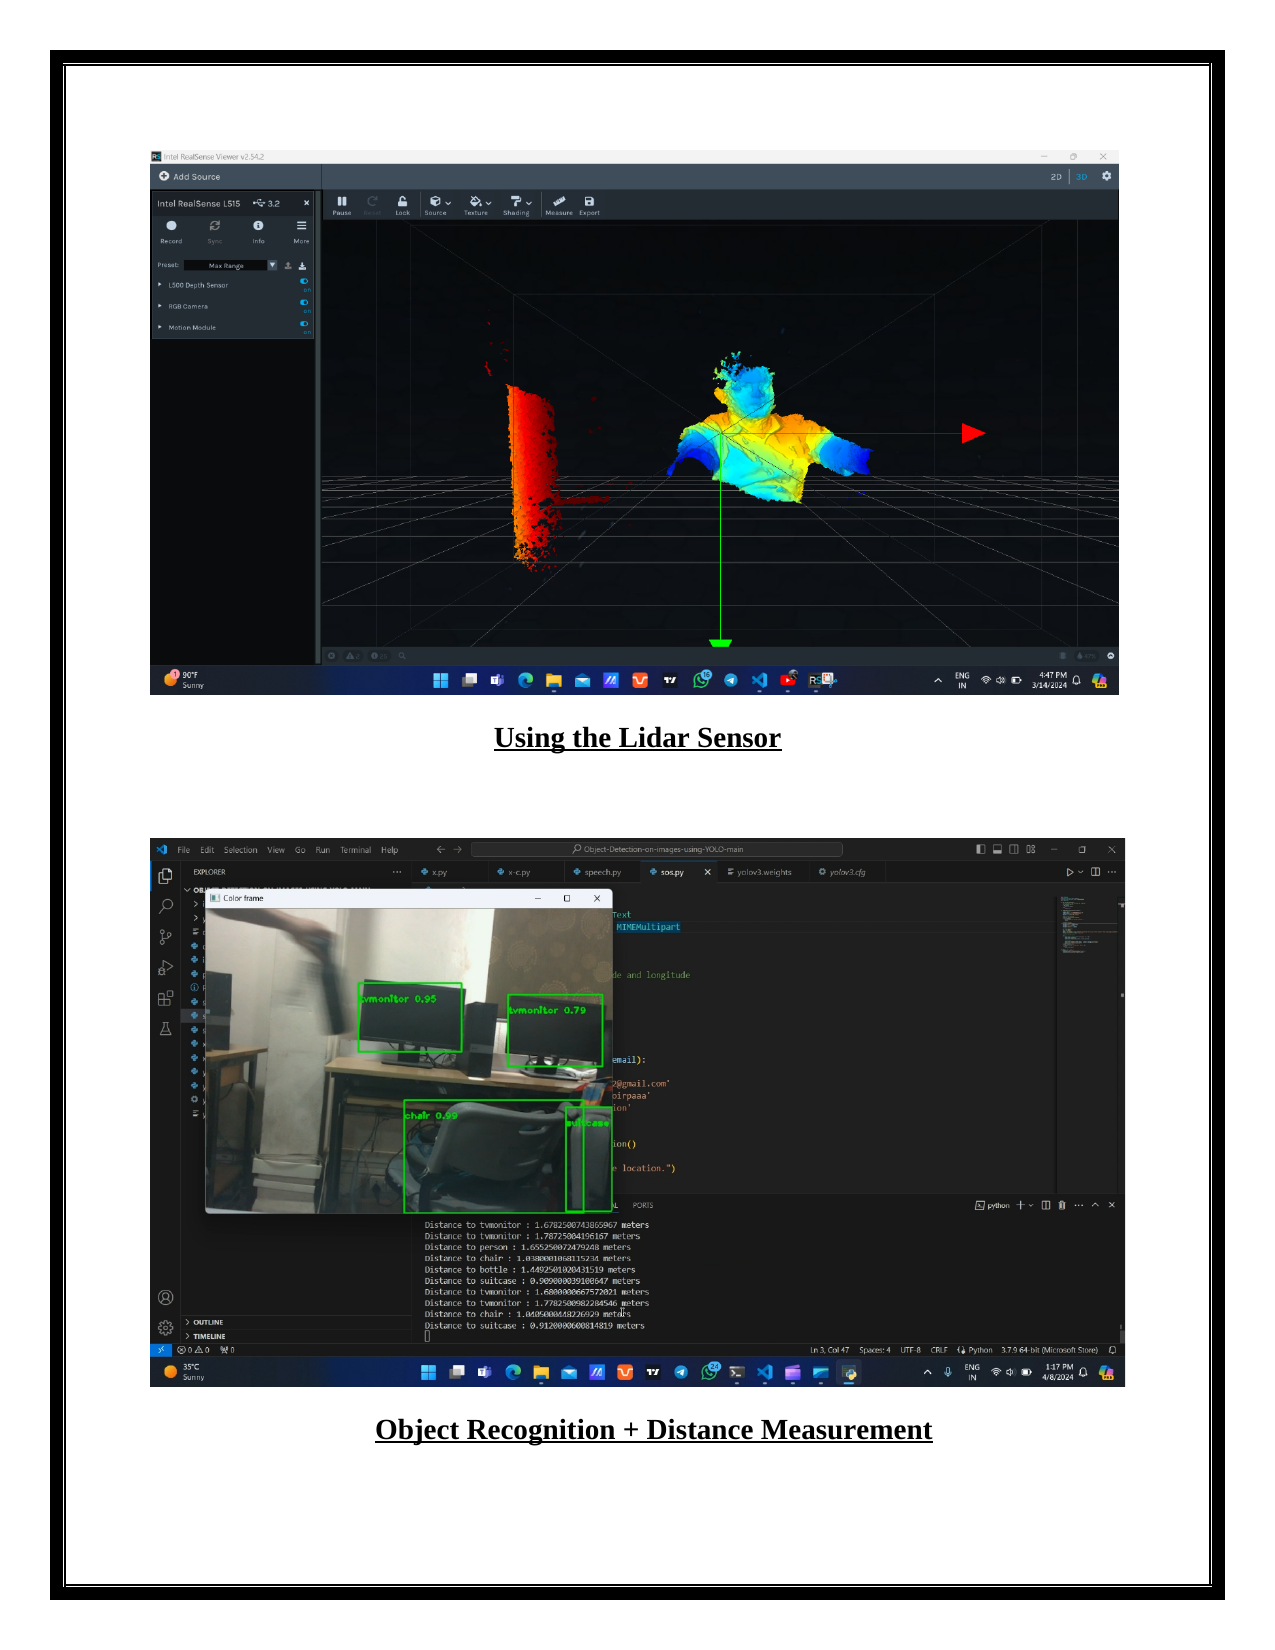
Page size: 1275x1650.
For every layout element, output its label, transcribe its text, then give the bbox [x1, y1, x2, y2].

text Using the Lidar Sensor [150, 720, 1125, 753]
picture [150, 838, 1125, 1387]
text Object Recognition + Distance Measurement [150, 1412, 1125, 1446]
picture [150, 150, 1119, 695]
